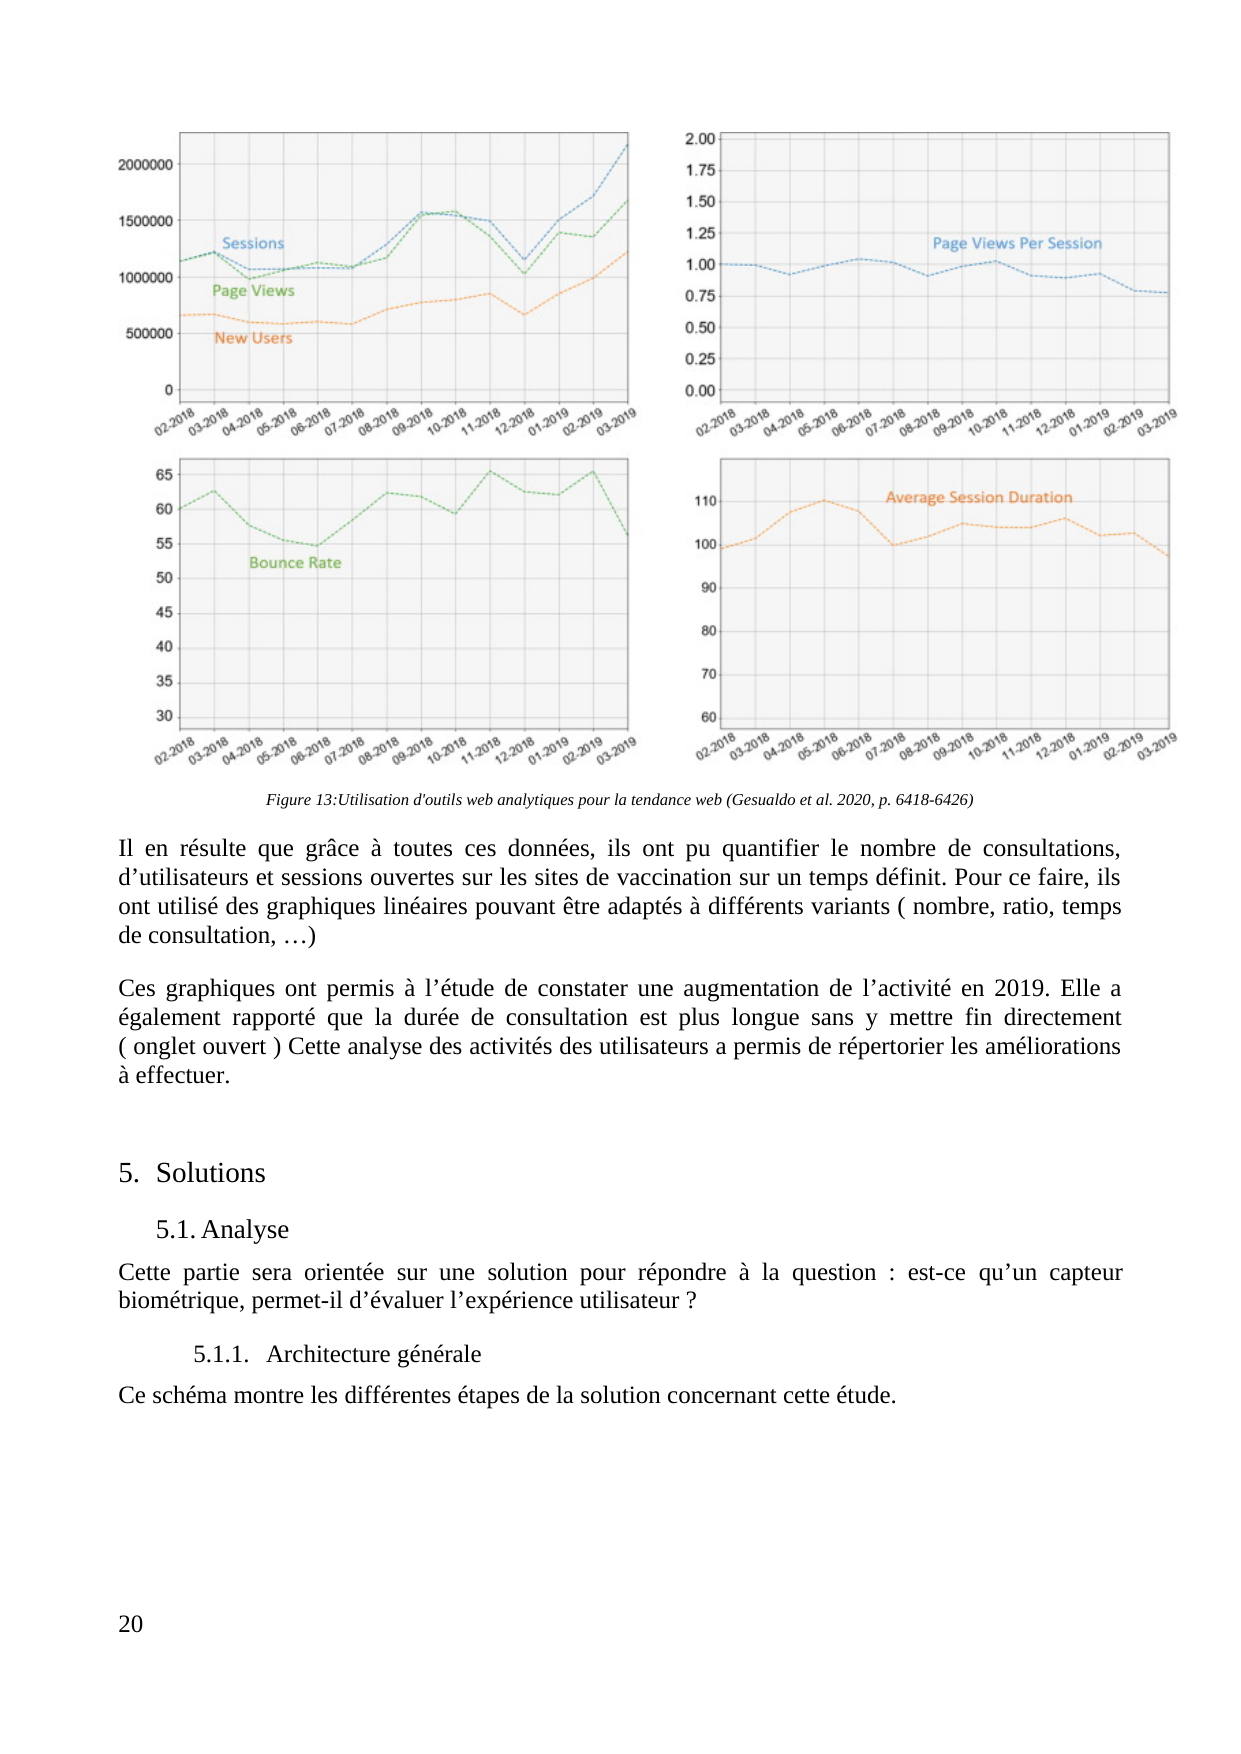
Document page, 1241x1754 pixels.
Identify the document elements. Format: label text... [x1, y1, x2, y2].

picture [118, 132, 1180, 765]
text Il en résulte que grâce à toutes ces données, ils ont pu quantifier le nombre de consultations, d’utilisateurs et sessions ouvertes sur les sites de vaccination sur un temps définit. Pour ce faire, ils ont utilisé des graphiques linéaires pouvant être adaptés à différents variants ( nombre, ratio, temps de consultation, …) [118, 833, 1123, 948]
subtitle Architecture générale [193, 1339, 1123, 1368]
text Figure 13:Utilisation d'outils web analytiques pour la tendance web (Gesualdo et al. 2020, p. 6418-6426) [118, 789, 1123, 808]
text Ce schéma montre les différentes étapes de la solution concernant cette étude. [118, 1381, 1123, 1409]
subtitle Analyse [156, 1213, 1123, 1244]
text Cette partie sera orientée sur une solution pour répondre à la question : est-ce qu’un capteur biométrique, permet-il d’évaluer l’expérience utilisateur ? [118, 1257, 1123, 1314]
text Ces graphiques ont permis à l’étude de constater une augmentation de l’activité en 2019. Elle a également rapporté que la durée de consultation est plus longue sans y mettre fin directement ( onglet ouvert ) Cette analyse des activités des utilisateurs a permis de répertorier les améliorations à effectuer. [118, 973, 1123, 1088]
subtitle Solutions [118, 1155, 1123, 1188]
